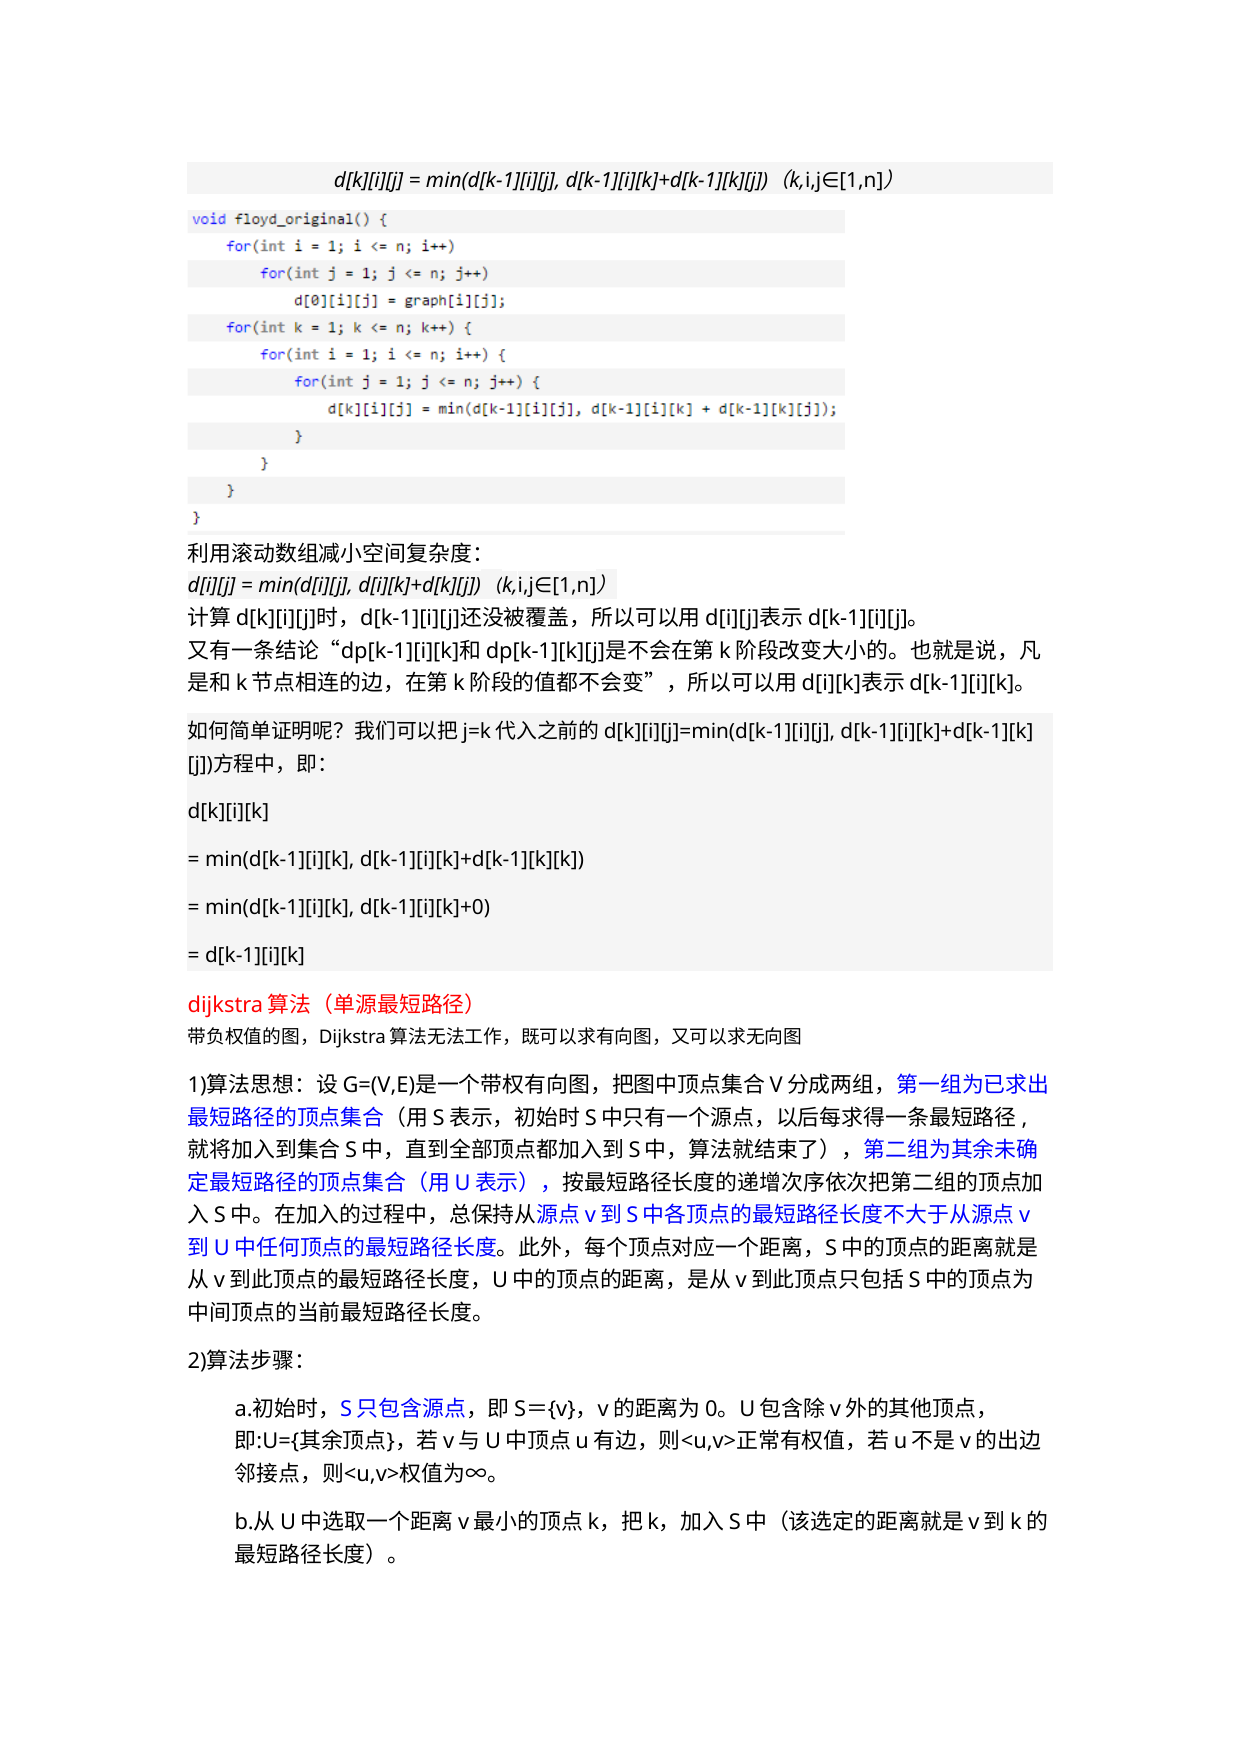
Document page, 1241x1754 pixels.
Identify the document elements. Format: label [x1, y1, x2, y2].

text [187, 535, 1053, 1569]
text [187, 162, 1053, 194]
picture [187, 210, 845, 535]
